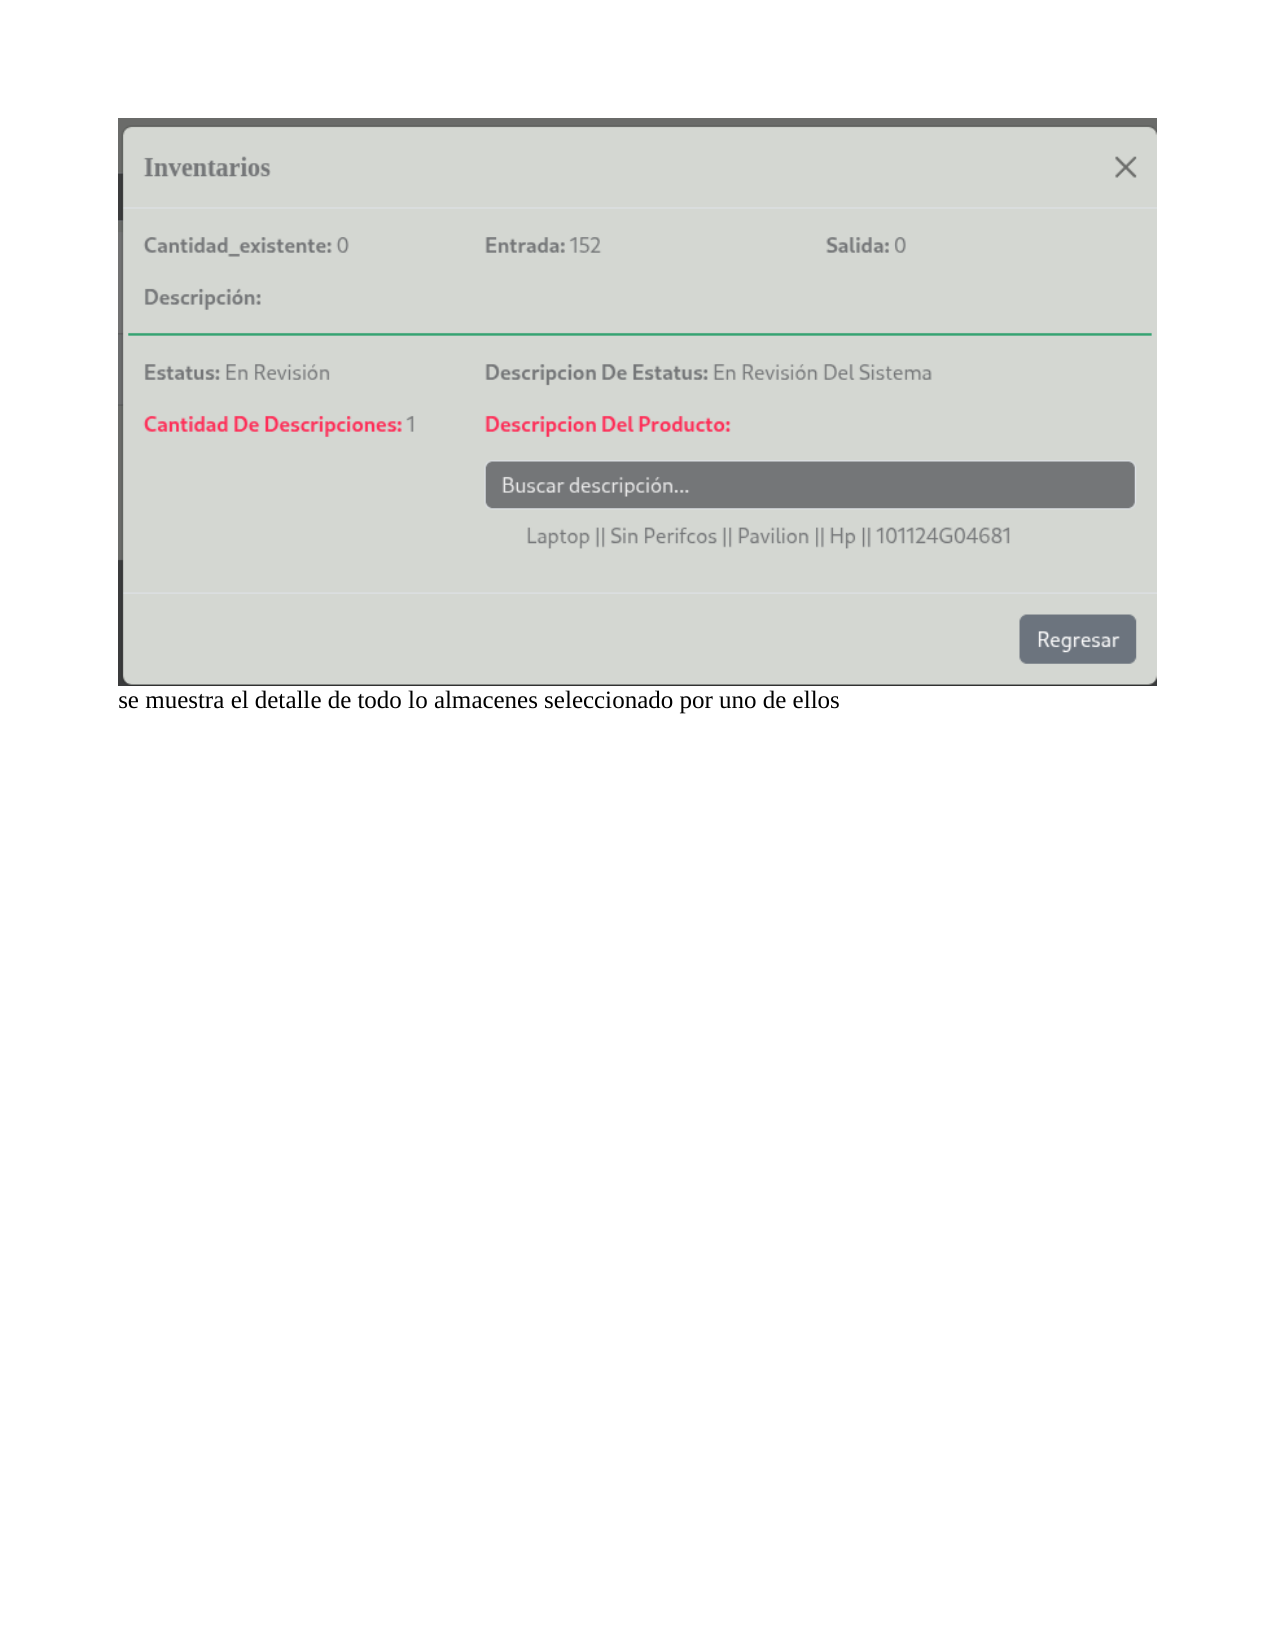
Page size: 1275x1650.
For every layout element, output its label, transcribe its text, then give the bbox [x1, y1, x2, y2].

text se muestra el detalle de todo lo almacenes seleccionado por uno de ellos [118, 686, 1157, 714]
picture [118, 118, 1157, 686]
